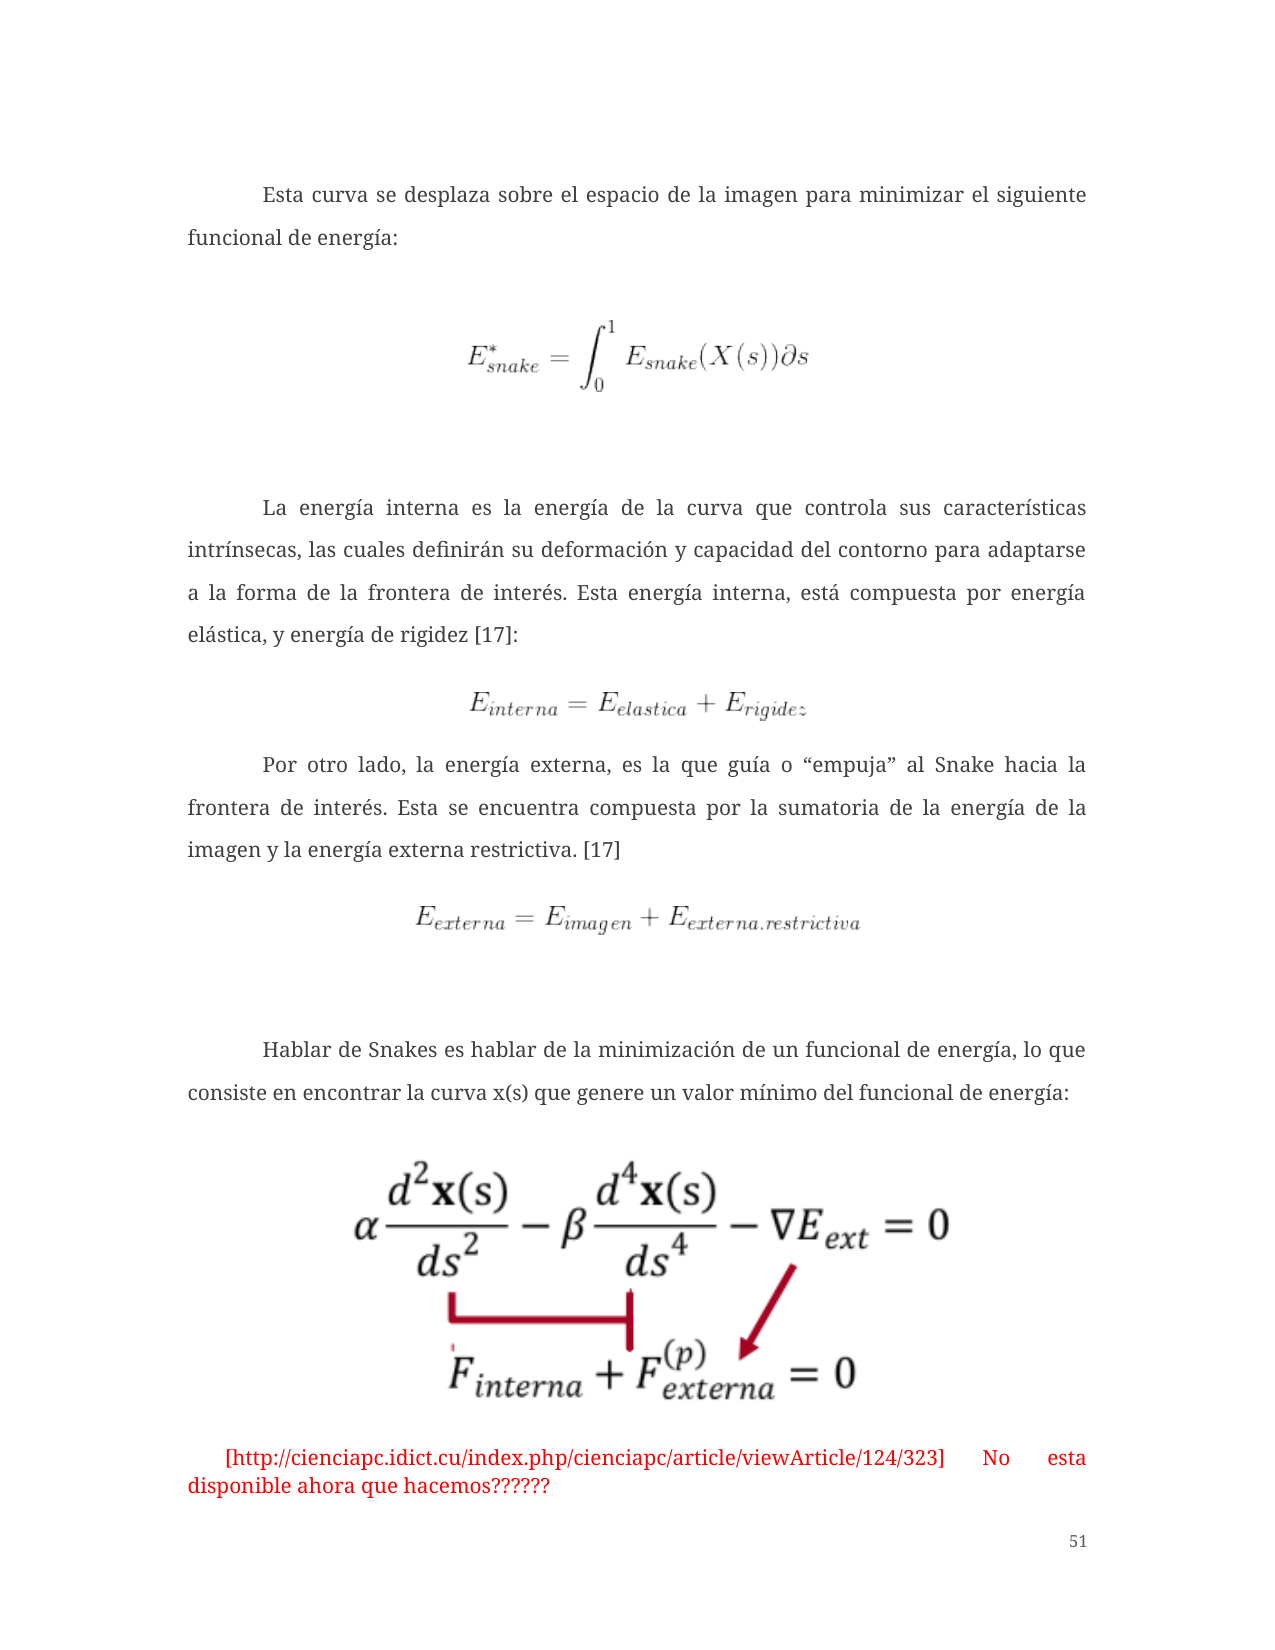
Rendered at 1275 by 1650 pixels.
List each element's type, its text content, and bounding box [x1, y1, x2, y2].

text Por otro lado, la energía externa, es la que guía o “empuja” al Snake hacia la frontera de interés. Esta se encuentra compuesta por la sumatoria de la energía de la imagen y la energía externa restrictiva. [17] [187, 750, 1087, 864]
text Esta curva se desplaza sobre el espacio de la imagen para minimizar el siguiente funcional de energía: [187, 180, 1087, 251]
picture [414, 906, 861, 935]
picture [468, 692, 807, 721]
text La energía interna es la energía de la curva que controla sus características intrínsecas, las cuales definirán su deformación y capacidad del contorno para adaptarse a la forma de la frontera de interés. Esta energía interna, está compuesta por energía elástica, y energía de rigidez [17]: [187, 493, 1087, 649]
text [http://cienciapc.idict.cu/index.php/cienciapc/article/viewArticle/124/323] No esta disponible ahora que hacemos?????? [187, 1443, 1087, 1500]
picture [466, 320, 809, 392]
picture [319, 1150, 956, 1414]
text Hablar de Snakes es hablar de la minimización de un funcional de energía, lo que consiste en encontrar la curva x(s) que genere un valor mínimo del funcional de energía: [187, 1036, 1087, 1107]
